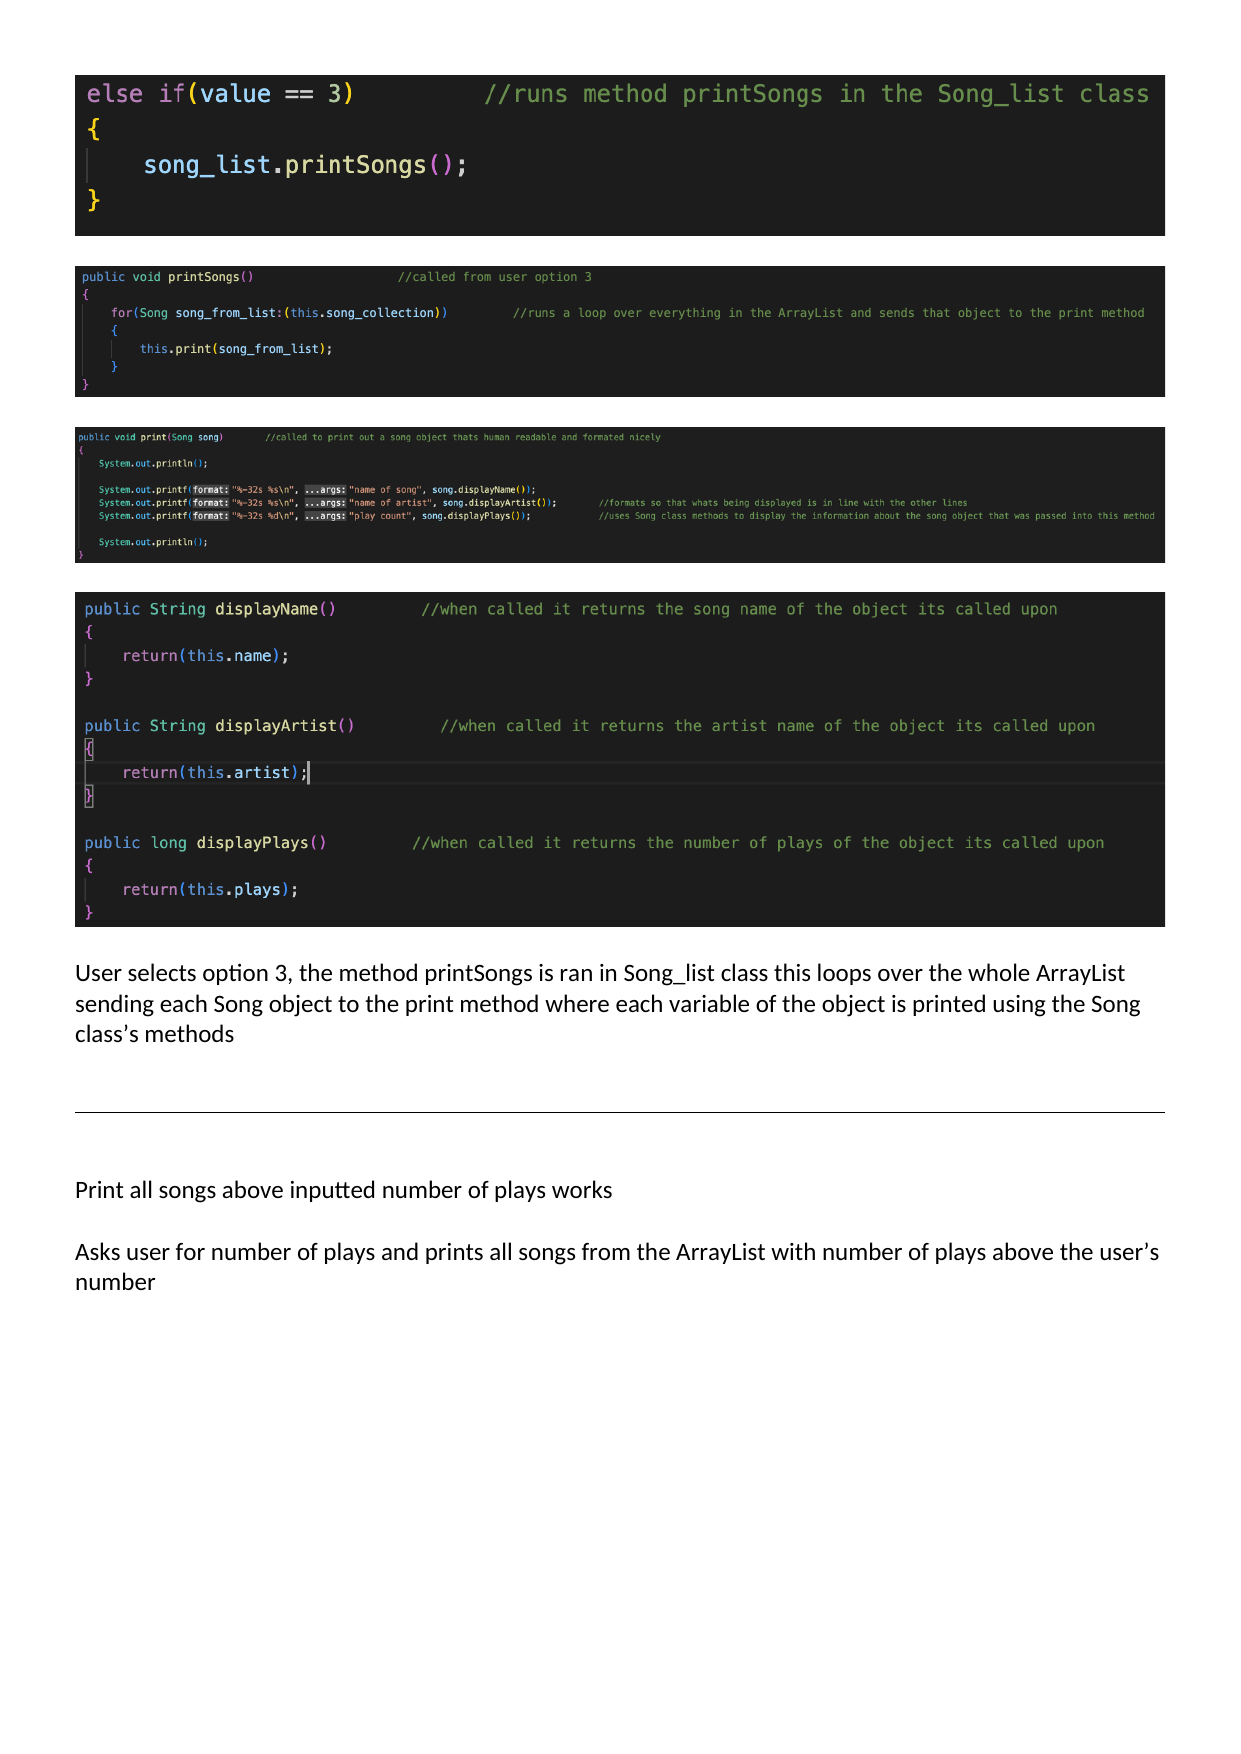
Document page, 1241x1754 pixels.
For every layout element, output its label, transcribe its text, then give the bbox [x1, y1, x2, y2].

picture [75, 75, 1166, 236]
text Asks user for number of plays and prints all songs from the ArrayList with number of plays above the user’s number [75, 1236, 1165, 1297]
picture [75, 427, 1166, 563]
picture [75, 592, 1166, 927]
text Print all songs above inputted number of plays works [75, 1174, 1165, 1205]
picture [75, 266, 1166, 397]
text User selects option 3, the method printSongs is ran in Song_list class this loops over the whole ArrayList sending each Song object to the print method where each variable of the object is printed using the Song class’s methods [75, 957, 1165, 1049]
